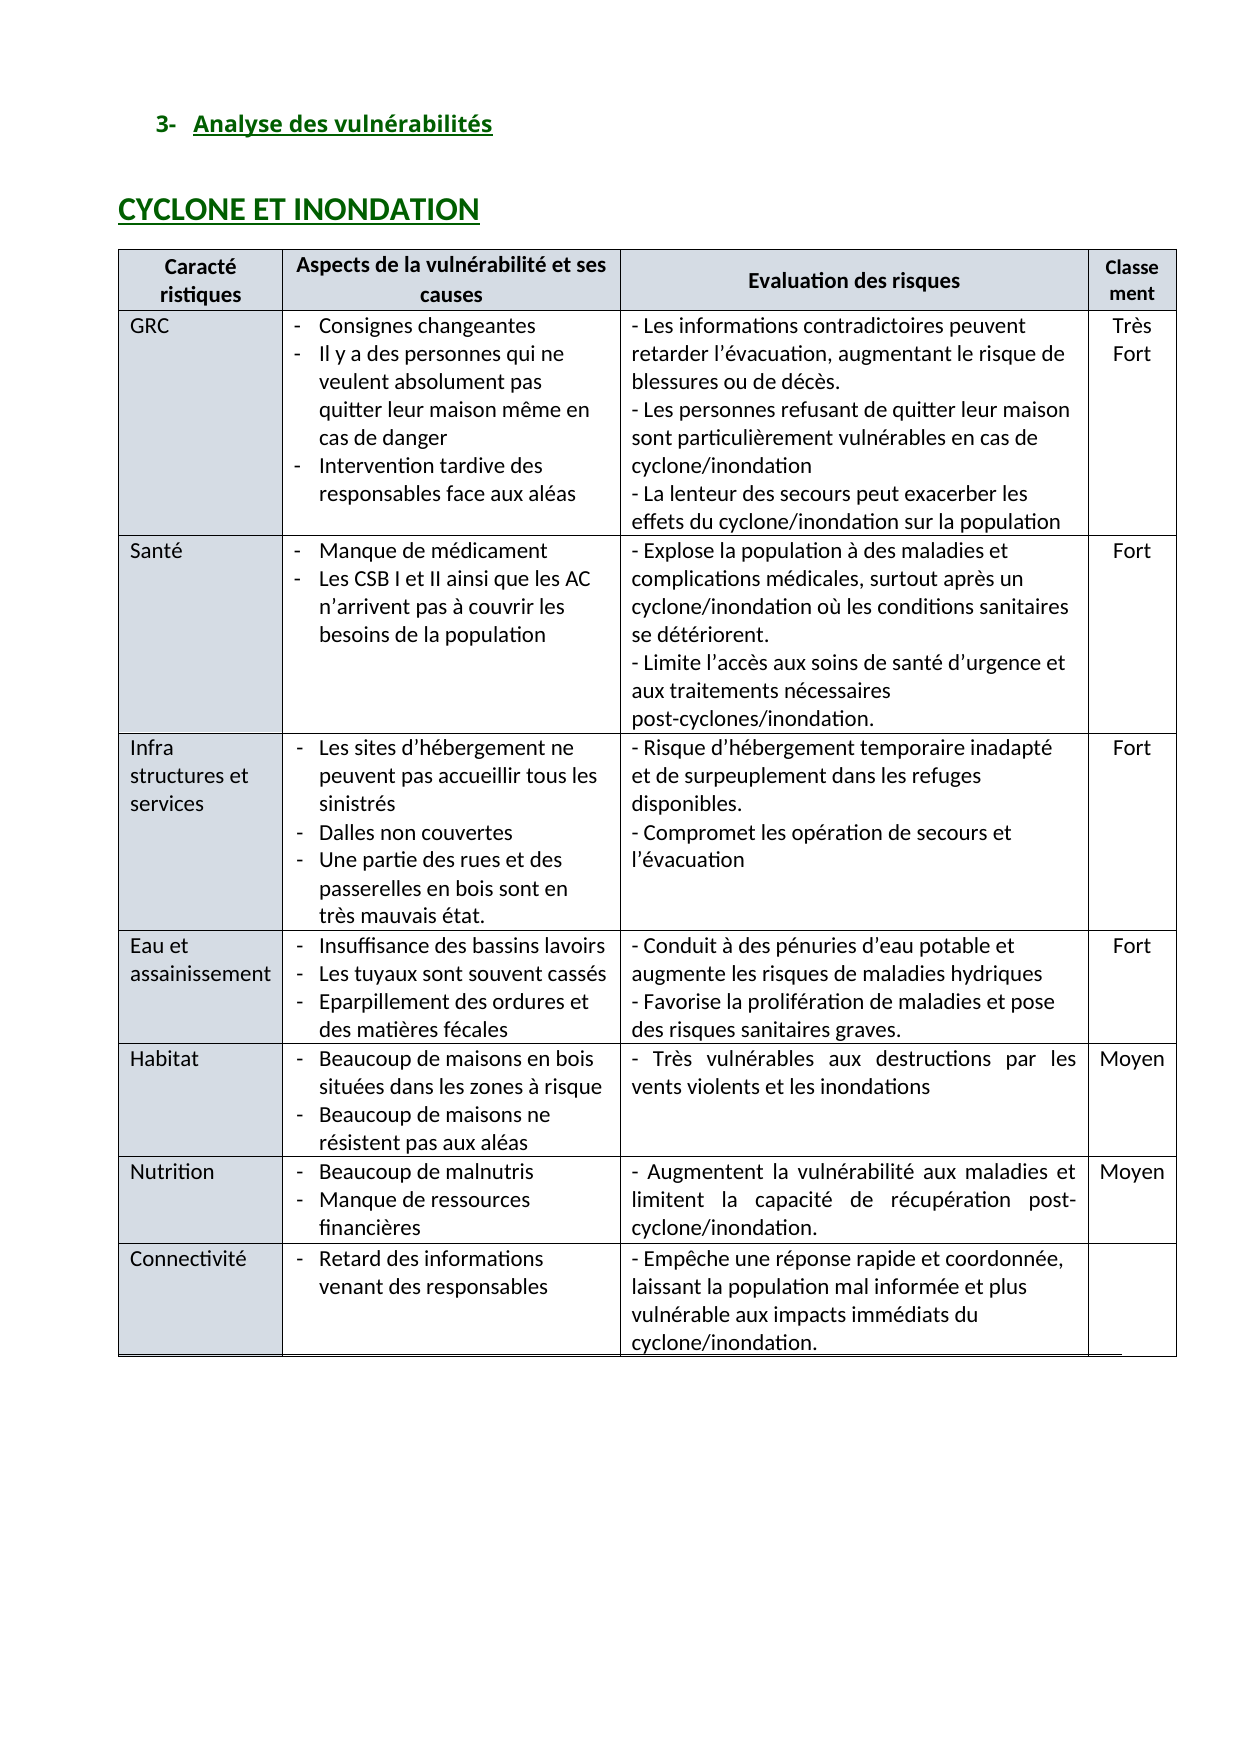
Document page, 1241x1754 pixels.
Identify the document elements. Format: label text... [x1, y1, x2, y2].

table_cell - Très vulnérables aux destructions par les vents violents et les inondations [621, 1044, 1088, 1156]
table_cell Beaucoup de maisons en bois situées dans les zones à risque Beaucoup de maisons ne résistent pas aux aléas [283, 1044, 620, 1156]
table_cell Santé [119, 536, 282, 732]
table_cell [1089, 1244, 1176, 1356]
text CYCLONE ET INONDATION [118, 188, 1122, 229]
table_cell - Explose la population à des maladies et complications médicales, surtout après un cyclone/inondation où les conditions sanitaires se détériorent. - Limite l’accès aux soins de santé d’urgence et aux traitements nécessaires post-cyclones/inondation. [621, 536, 1088, 732]
table_cell Manque de médicament Les CSB I et II ainsi que les AC n’arrivent pas à couvrir les besoins de la population [283, 536, 620, 732]
table_cell Fort [1089, 536, 1176, 732]
table_cell Insuffisance des bassins lavoirs Les tuyaux sont souvent cassés Eparpillement des ordures et des matières fécales [283, 931, 620, 1043]
table_cell Nutrition [119, 1157, 282, 1243]
subtitle Analyse des vulnérabilités [156, 107, 1122, 139]
table_cell - Augmentent la vulnérabilité aux maladies et limitent la capacité de récupération post-cyclone/inondation. [621, 1157, 1088, 1243]
table_cell GRC [119, 311, 282, 535]
table_header Aspects de la vulnérabilité et ses causes [283, 250, 620, 310]
table_cell Les sites d’hébergement ne peuvent pas accueillir tous les sinistrés Dalles non couvertes Une partie des rues et des passerelles en bois sont en très mauvais état. [283, 734, 620, 930]
table_cell - Les informations contradictoires peuvent retarder l’évacuation, augmentant le risque de blessures ou de décès. - Les personnes refusant de quitter leur maison sont particulièrement vulnérables en cas de cyclone/inondation - La lenteur des secours peut exacerber les effets du cyclone/inondation sur la population [621, 311, 1088, 535]
table_cell Eau et assainissement [119, 931, 282, 1043]
table_cell Beaucoup de malnutris Manque de ressources financières [283, 1157, 620, 1243]
table_cell Moyen [1089, 1044, 1176, 1156]
table_header Caracté ristiques [119, 250, 282, 310]
table_cell Infra structures et services [119, 734, 282, 930]
table_cell - Empêche une réponse rapide et coordonnée, laissant la population mal informée et plus vulnérable aux impacts immédiats du cyclone/inondation. [621, 1244, 1088, 1354]
table_cell Fort [1089, 931, 1176, 1043]
table_cell Consignes changeantes Il y a des personnes qui ne veulent absolument pas quitter leur maison même en cas de danger Intervention tardive des responsables face aux aléas [283, 311, 620, 535]
table_cell Connectivité [119, 1244, 282, 1354]
table_cell Retard des informations venant des responsables [283, 1244, 620, 1354]
table_cell Habitat [119, 1044, 282, 1156]
table_cell Moyen [1089, 1157, 1176, 1243]
table_cell - Conduit à des pénuries d’eau potable et augmente les risques de maladies hydriques - Favorise la prolifération de maladies et pose des risques sanitaires graves. [621, 931, 1088, 1043]
table_header Classe ment [1089, 250, 1176, 310]
table_cell Fort [1089, 734, 1176, 930]
table_header Evaluation des risques [621, 250, 1088, 310]
table_cell Très Fort [1089, 311, 1176, 535]
table_cell - Risque d’hébergement temporaire inadapté et de surpeuplement dans les refuges disponibles. - Compromet les opération de secours et l’évacuation [621, 734, 1088, 930]
